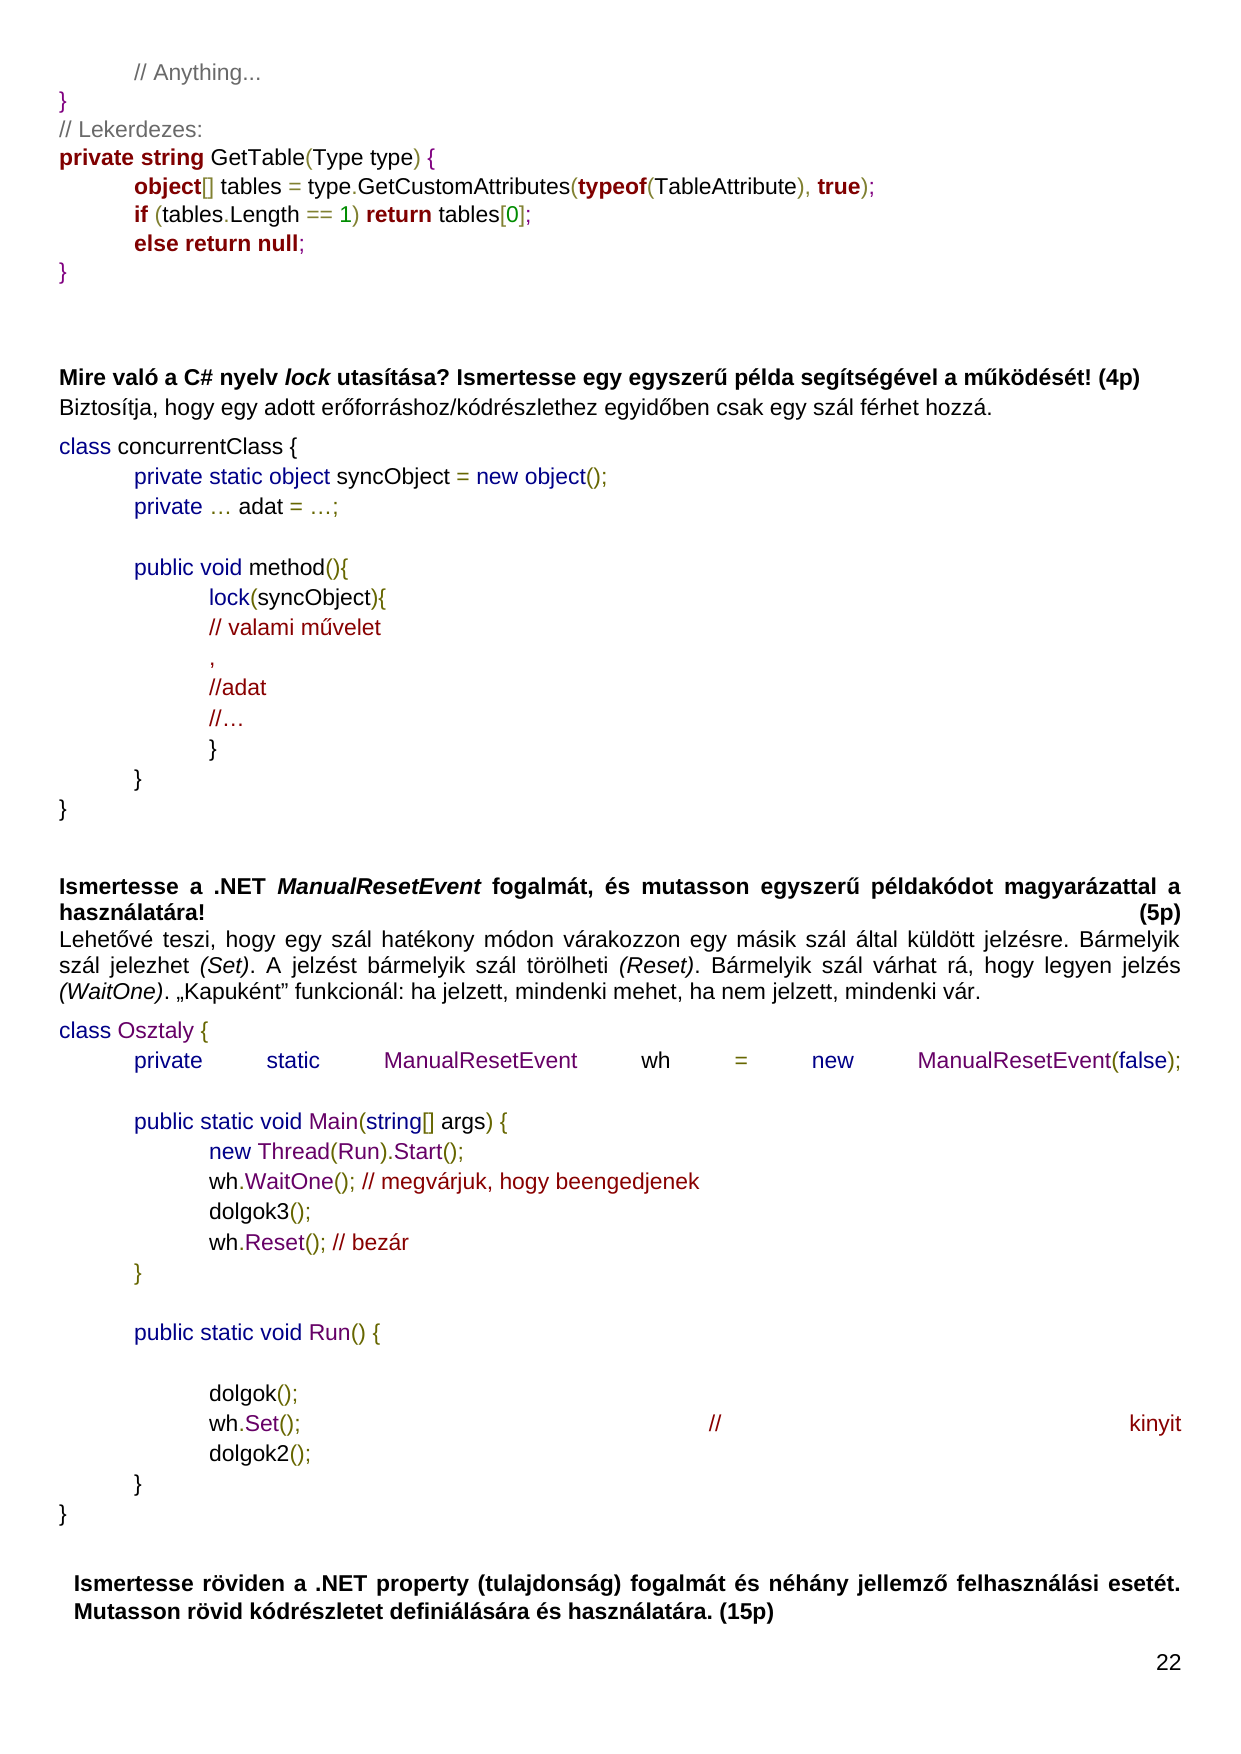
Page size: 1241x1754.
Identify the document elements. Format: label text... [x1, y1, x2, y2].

text wh.WaitOne(); // megvárjuk, hogy beengedjenek [209, 1168, 1181, 1194]
text } [134, 1259, 1181, 1315]
text Ismertesse röviden a .NET property (tulajdonság) fogalmát és néhány jellemző felhasználási esetét. Mutasson rövid kódrészletet definiálására és használatára. (15p) [74, 1569, 1181, 1624]
text //… [209, 704, 1181, 731]
text private … adat = …; [134, 493, 1181, 519]
text class concurrentClass { [59, 433, 1181, 459]
text wh.Reset(); // bezár [209, 1228, 1181, 1255]
text } [134, 1470, 1181, 1497]
text Ismertesse a .NET ManualResetEvent fogalmát, és mutasson egyszerű példakódot magyarázattal a használatára! (5p) Lehetővé teszi, hogy egy szál hatékony módon várakozzon egy másik szál által küldött jelzésre. Bármelyik szál jelezhet (Set). A jelzést bármelyik szál törölheti (Reset). Bármelyik szál várhat rá, hogy legyen jelzés (WaitOne). „Kapuként” funkcionál: ha jelzett, mindenki mehet, ha nem jelzett, mindenki vár. [59, 873, 1181, 1004]
text , [209, 644, 1181, 670]
text } [59, 1500, 1181, 1527]
text lock(syncObject){ [209, 584, 1181, 610]
text class Osztaly { [59, 1017, 1181, 1043]
text public void method(){ [134, 553, 1181, 580]
text } [59, 795, 1181, 821]
text private static object syncObject = new object(); [134, 463, 1181, 489]
text private static ManualResetEvent wh = new ManualResetEvent(false); public static void Main(string[] args) { [134, 1047, 1181, 1134]
text //adat [209, 674, 1181, 701]
text dolgok3(); [209, 1198, 1181, 1225]
text Mire való a C# nyelv lock utasítása? Ismertesse egy egyszerű példa segítségével a működését! (4p) [59, 363, 1181, 390]
text Biztosítja, hogy egy adott erőforráshoz/kódrészlethez egyidőben csak egy szál férhet hozzá. [59, 394, 1181, 420]
text } [209, 735, 1181, 761]
text } [134, 765, 1181, 791]
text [59, 59, 1181, 284]
text // valami művelet [209, 614, 1181, 640]
text public static void Run() { [134, 1319, 1181, 1346]
text new Thread(Run).Start(); [209, 1138, 1181, 1164]
text dolgok(); wh.Set(); // kinyit dolgok2(); [134, 1349, 1181, 1466]
